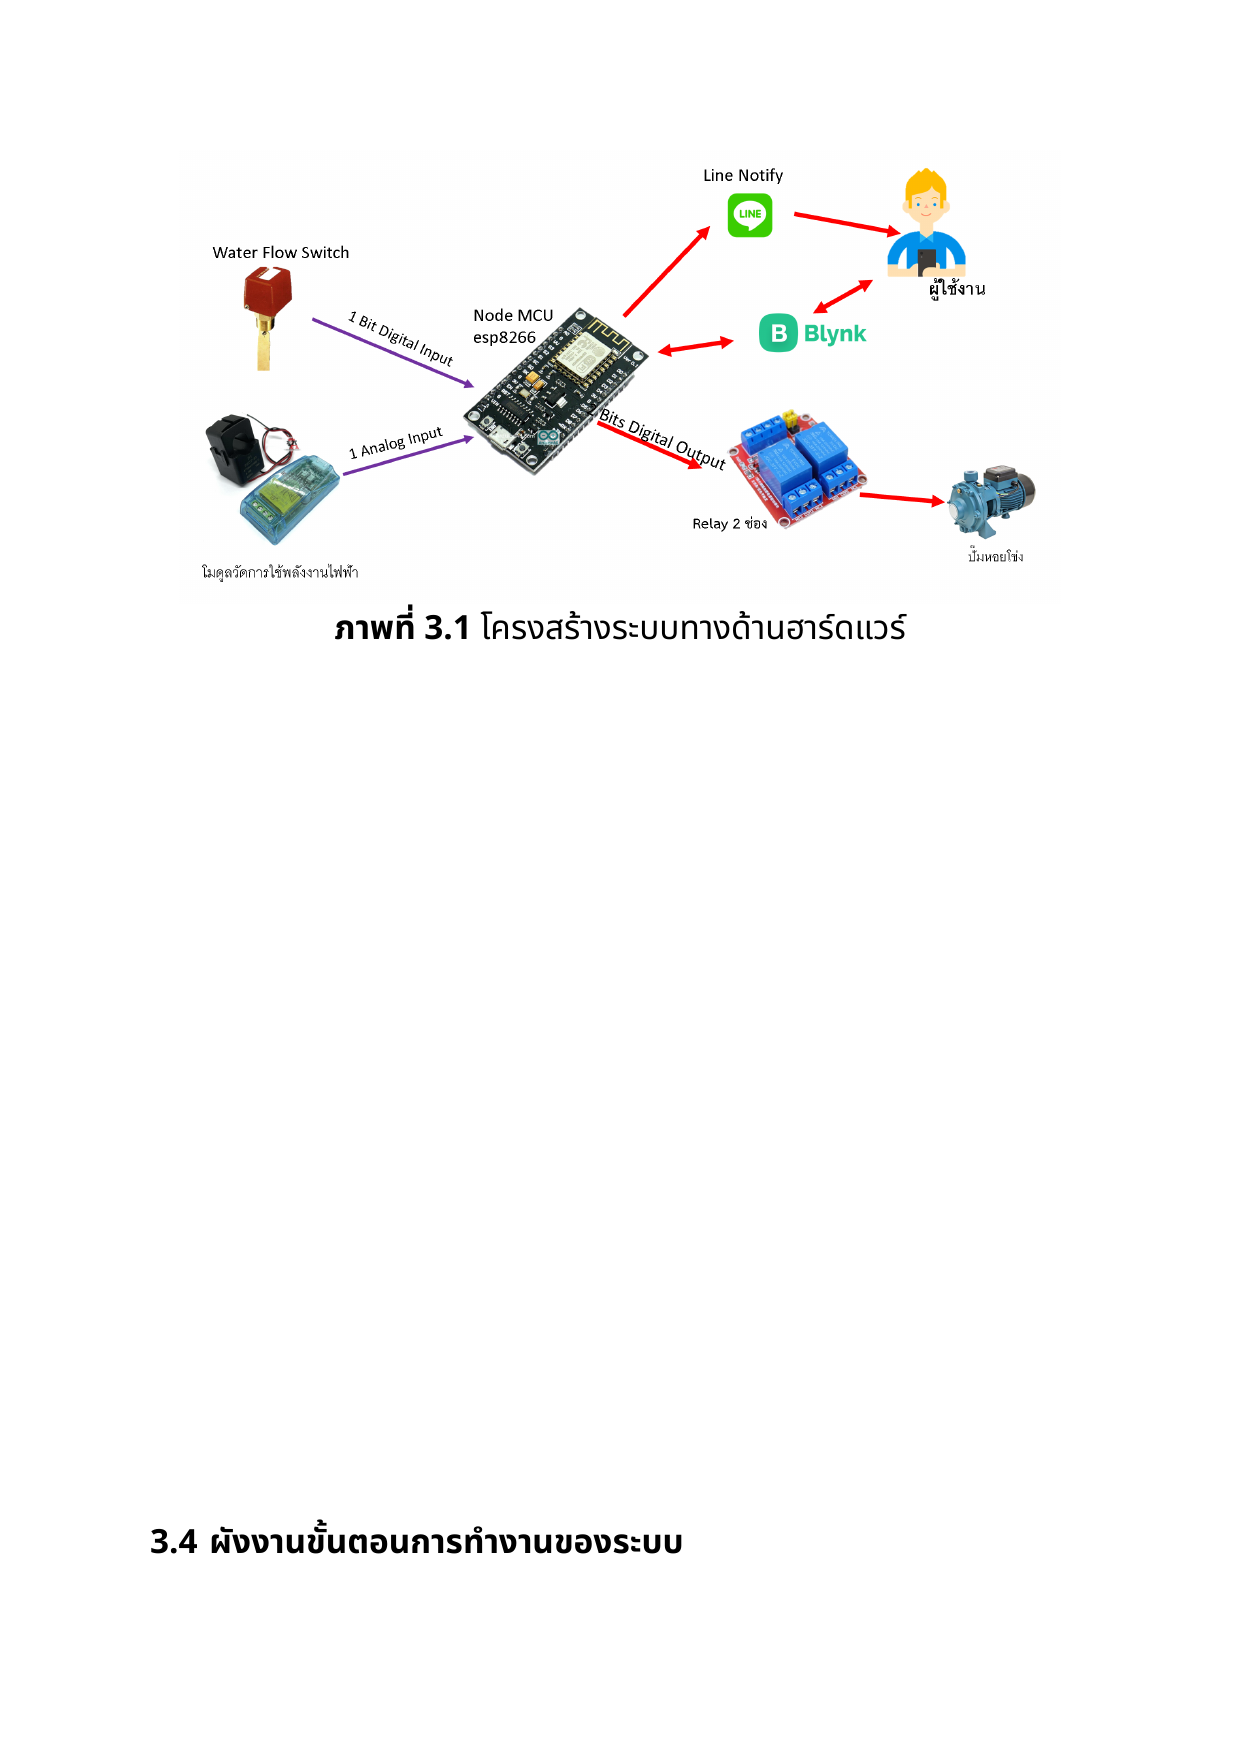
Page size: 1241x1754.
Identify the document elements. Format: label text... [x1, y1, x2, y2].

list ผังงานขั้นตอนการทำงานของระบบ [150, 1517, 1090, 1568]
picture [178, 150, 1062, 604]
text ภาพที่ 3.1 โครงสร้างระบบทางด้านฮาร์ดแวร์ [150, 604, 1090, 654]
